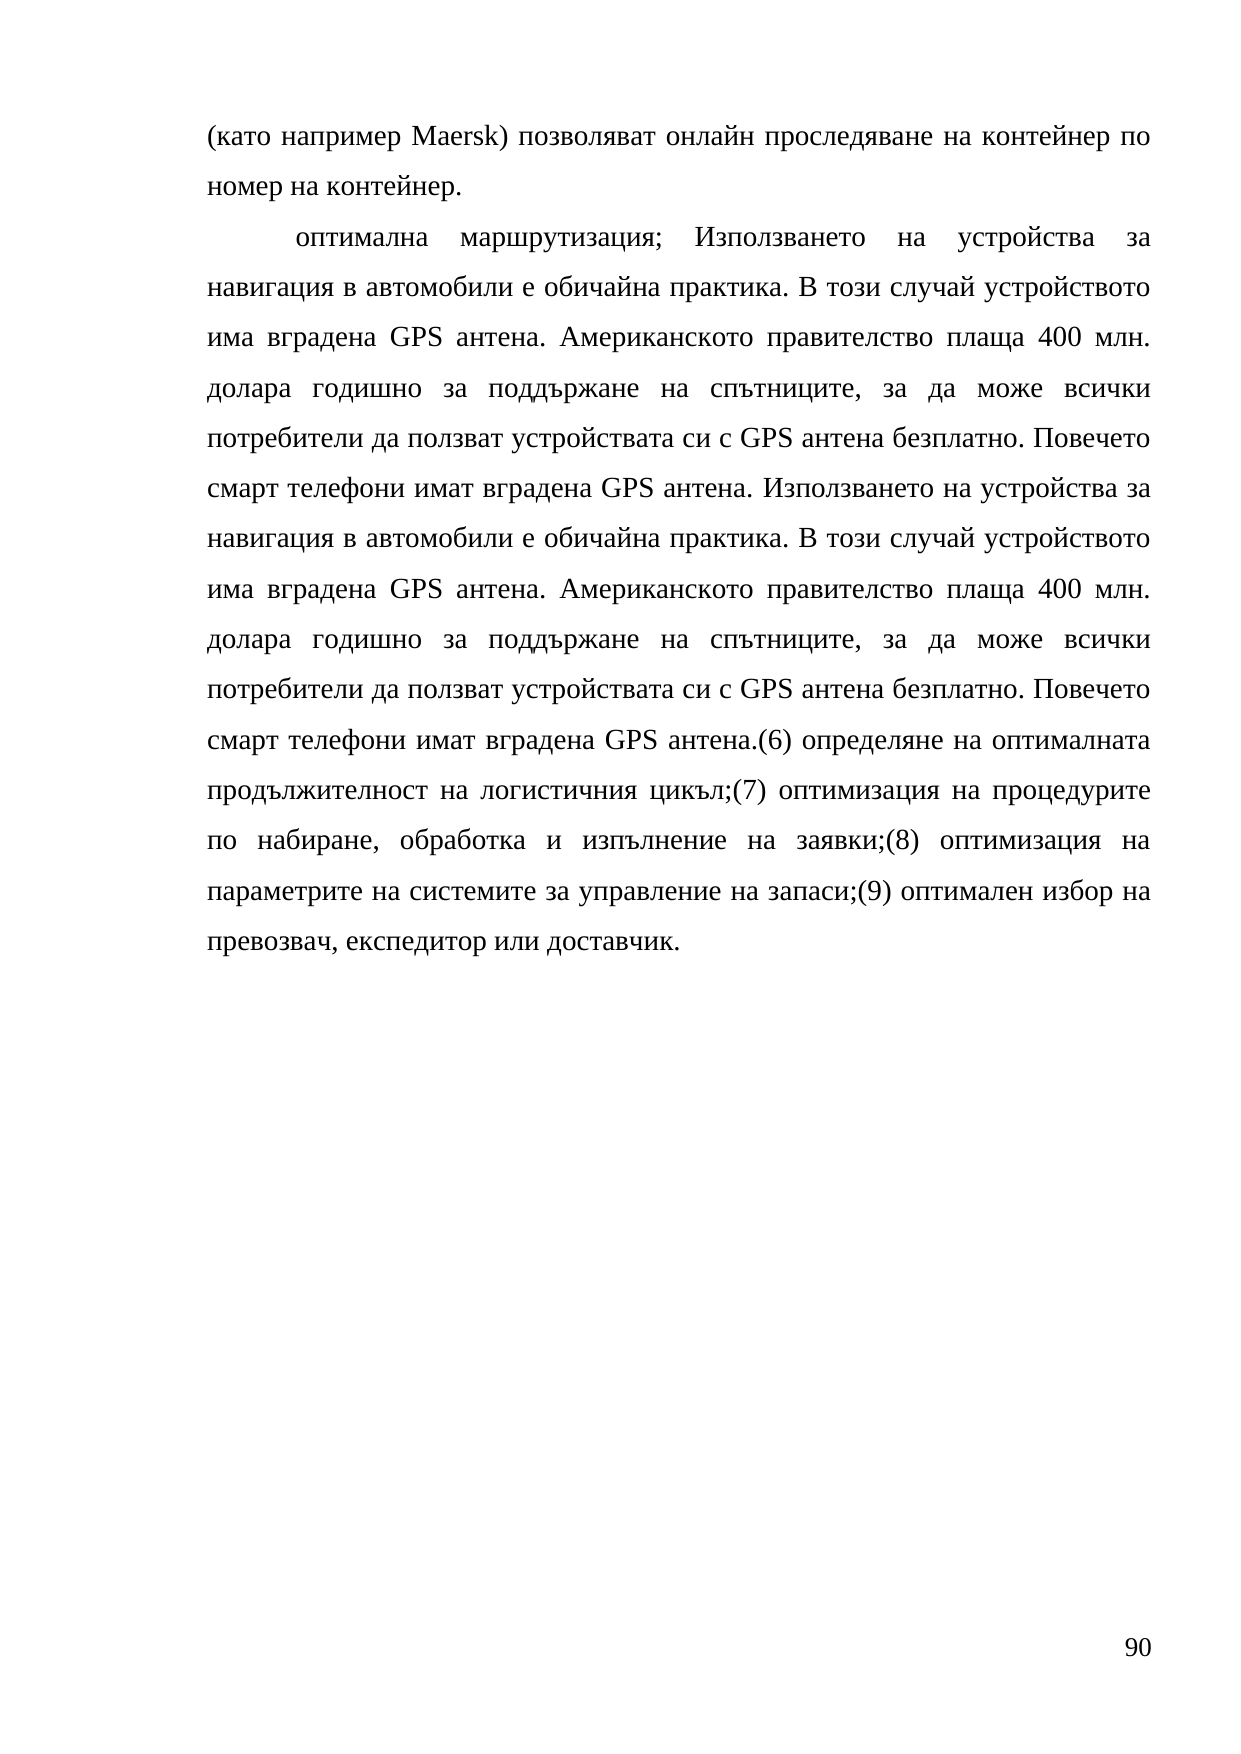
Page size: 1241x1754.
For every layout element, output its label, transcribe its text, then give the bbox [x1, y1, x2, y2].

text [207, 118, 1152, 202]
text оптимална маршрутизация; Използването на устройства за навигация в автомобили е обичайна практика. В този случай устройството има вградена GPS антена. Американското правителство плаща 400 млн. долара годишно за поддържане на спътниците, за да може всички потребители да ползват устройствата си с GPS антена безплатно. Повечето смарт телефони имат вградена GPS антена. Използването на устройства за навигация в автомобили е обичайна практика. В този случай устройството има вградена GPS антена. Американското правителство плаща 400 млн. долара годишно за поддържане на спътниците, за да може всички потребители да ползват устройствата си с GPS антена безплатно. Повечето смарт телефони имат вградена GPS антена.(6) определяне на оптималната продължителност на логистичния цикъл;(7) оптимизация на процедурите по набиране, обработка и изпълнение на заявки;(8) оптимизация на параметрите на системите за управление на запаси;(9) оптимален избор на превозвач, експедитор или доставчик. [207, 219, 1152, 957]
